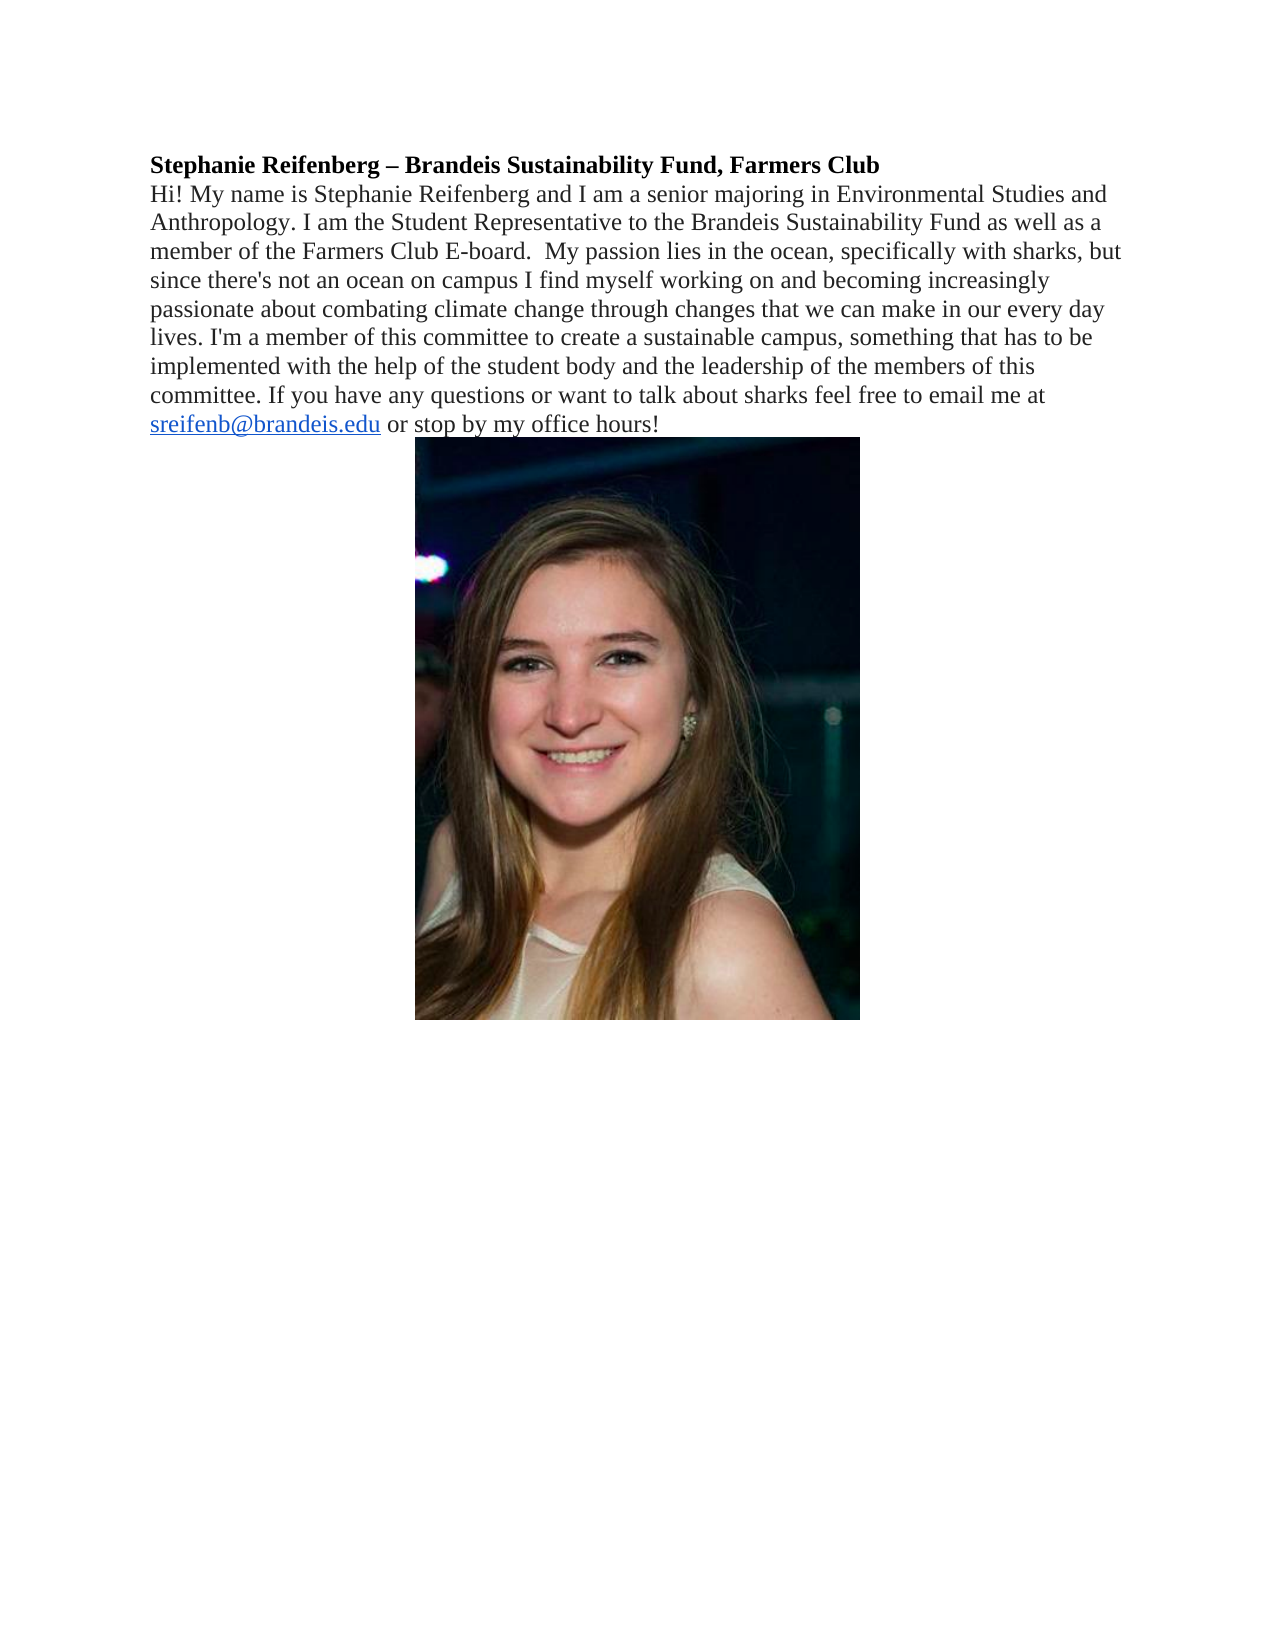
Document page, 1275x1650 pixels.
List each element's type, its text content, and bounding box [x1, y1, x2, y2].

picture [415, 437, 860, 1020]
text Hi! My name is Stephanie Reifenberg and I am a senior majoring in Environmental Studies and Anthropology. I am the Student Representative to the Brandeis Sustainability Fund as well as a member of the Farmers Club E-board. My passion lies in the ocean, specifically with sharks, but since there's not an ocean on campus I find myself working on and becoming increasingly passionate about combating climate change through changes that we can make in our every day lives. I'm a member of this committee to create a sustainable campus, something that has to be implemented with the help of the student body and the leadership of the members of this committee. If you have any questions or want to talk about sharks feel free to email me at sreifenb@brandeis.edu or stop by my office hours! [150, 179, 1125, 437]
text Stephanie Reifenberg – Brandeis Sustainability Fund, Farmers Club [150, 150, 1125, 179]
